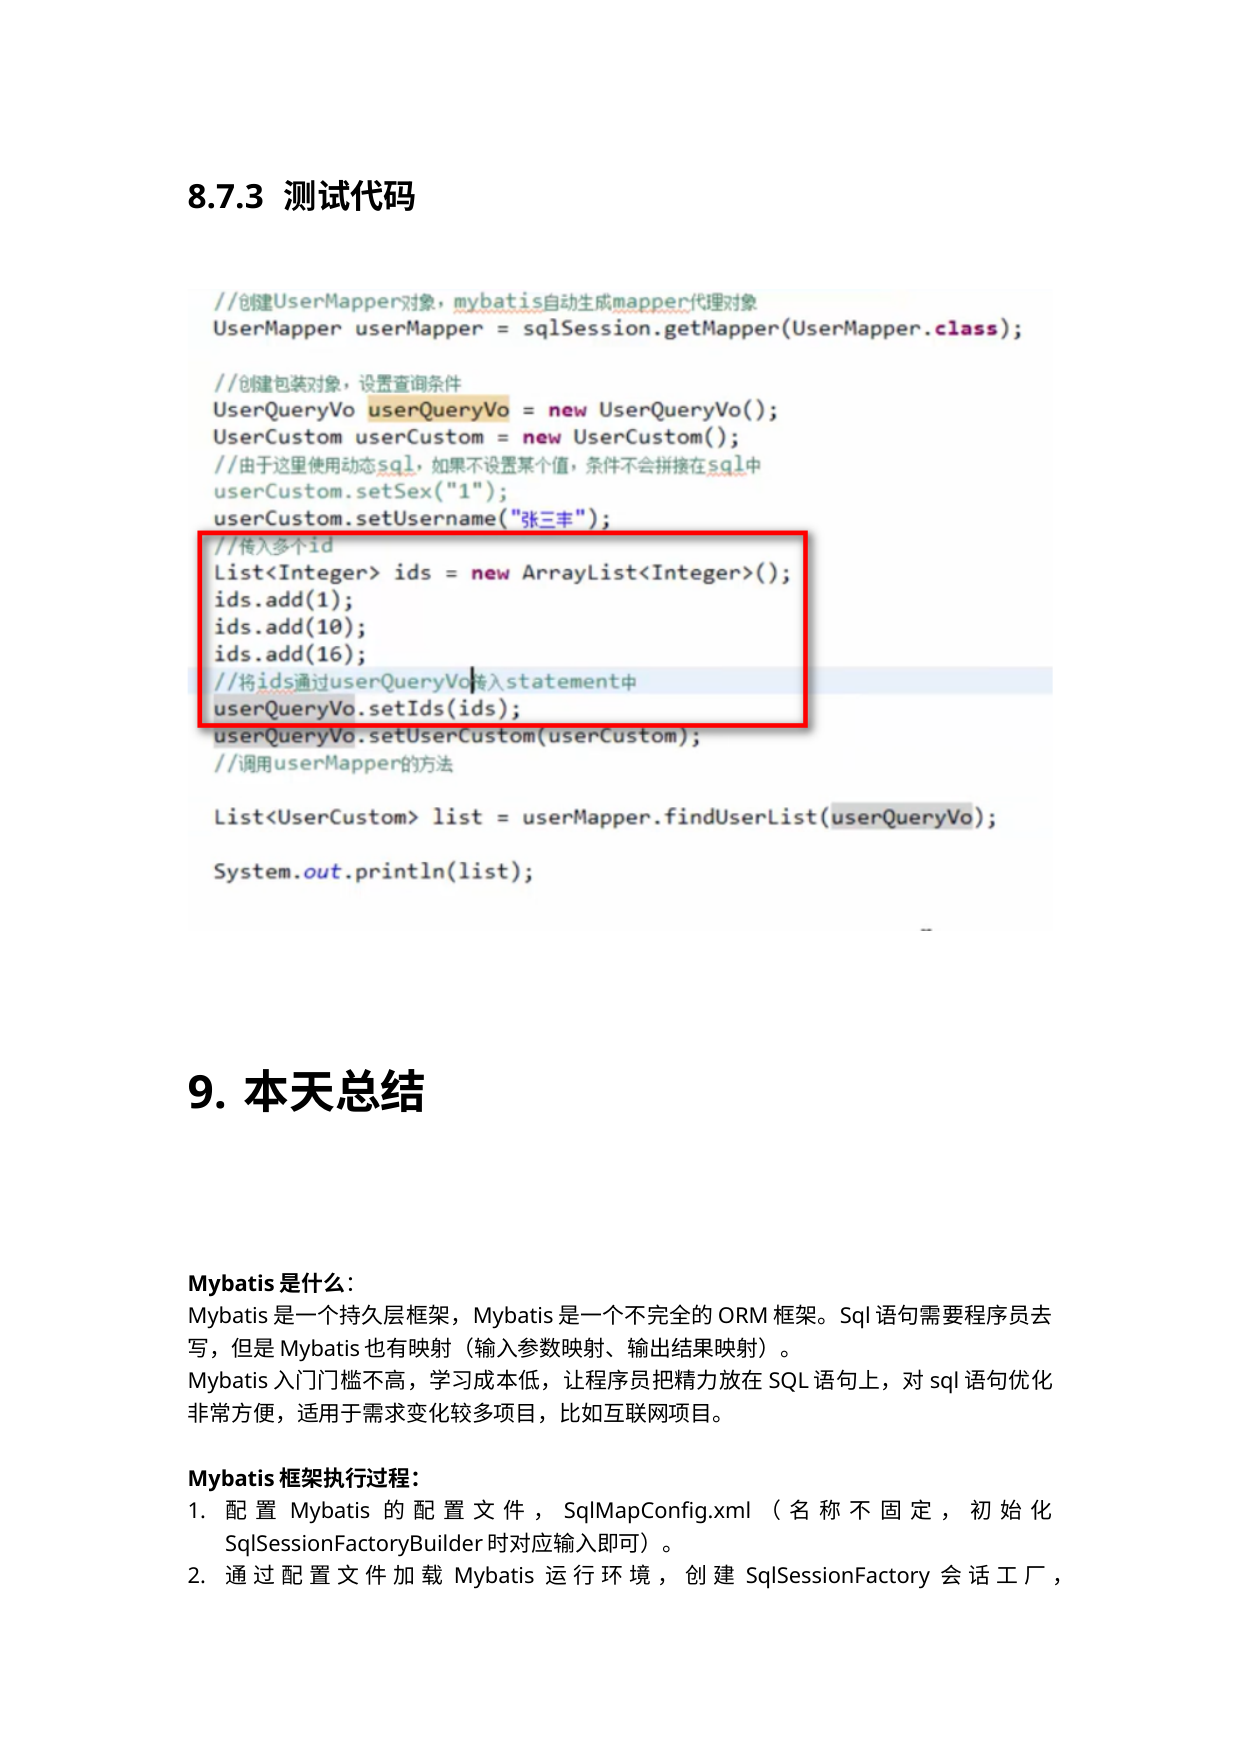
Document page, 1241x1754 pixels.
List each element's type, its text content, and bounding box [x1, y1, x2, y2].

text Mybatis入门门槛不高，学习成本低，让程序员把精力放在SQL语句上，对sql语句优化非常方便，适用于需求变化较多项目，比如互联网项目。 [187, 1363, 1053, 1428]
text Mybatis是什么： [187, 1265, 1053, 1298]
text Mybatis是一个持久层框架，Mybatis是一个不完全的ORM框架。Sql语句需要程序员去写，但是Mybatis也有映射（输入参数映射、输出结果映射）。 [187, 1298, 1053, 1363]
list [187, 1558, 1053, 1590]
picture [187, 289, 1053, 931]
list 配置Mybatis的配置文件，SqlMapConfig.xml（名称不固定，初始化SqlSessionFactoryBuilder时对应输入即可）。 [187, 1493, 1053, 1558]
subtitle 测试代码 [187, 162, 1053, 227]
subtitle 本天总结 [187, 1040, 1053, 1137]
text Mybatis框架执行过程： [187, 1460, 1053, 1493]
